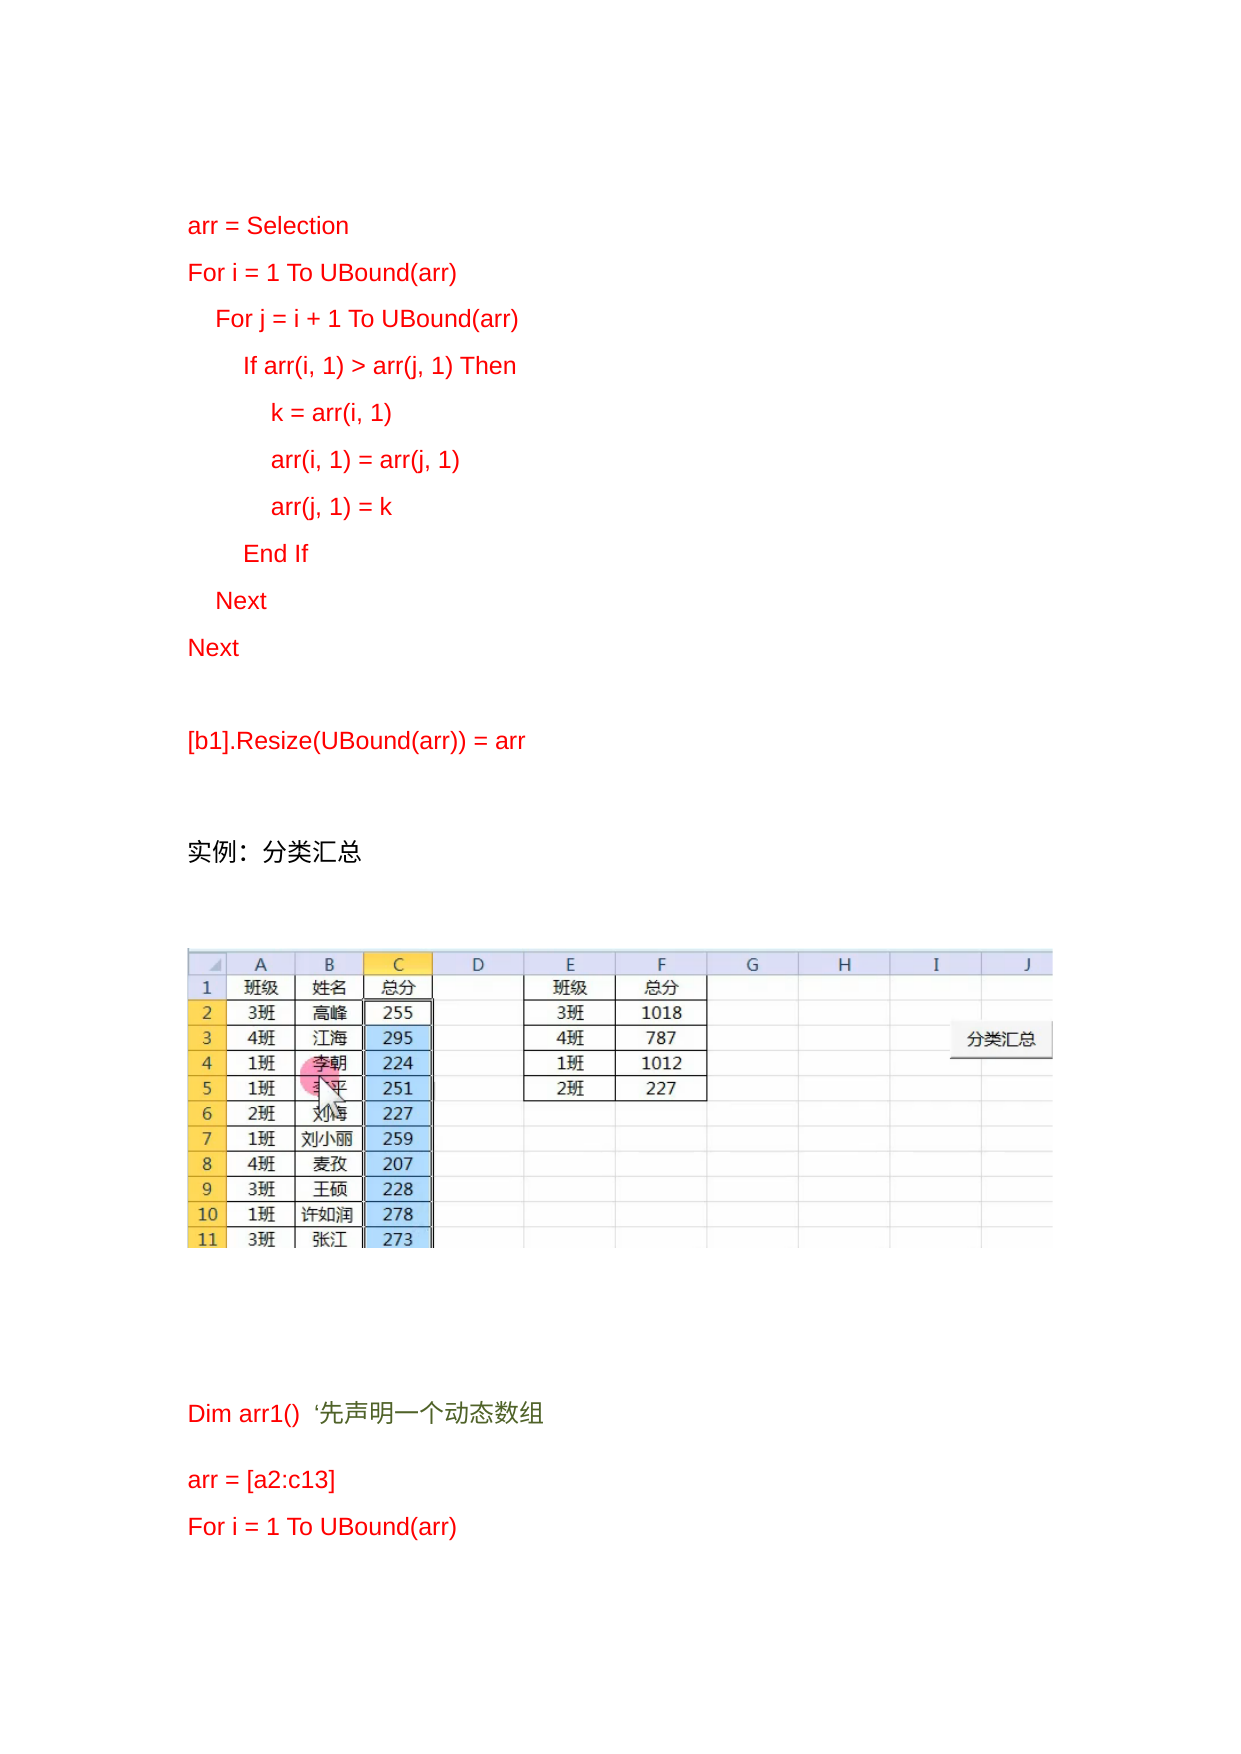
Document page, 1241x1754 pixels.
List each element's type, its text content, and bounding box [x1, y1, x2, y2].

text arr(i, 1) = arr(j, 1) [187, 443, 1053, 476]
text If arr(i, 1) > arr(j, 1) Then [187, 349, 1053, 382]
text Next [187, 584, 1053, 616]
text k = arr(i, 1) [187, 396, 1053, 429]
text For i = 1 To UBound(arr) [187, 256, 1053, 288]
text Dim arr1() ‘先声明一个动态数组 [187, 1379, 1053, 1444]
text arr(j, 1) = k [187, 490, 1053, 523]
text For i = 1 To UBound(arr) [187, 1509, 1053, 1542]
text End If [187, 537, 1053, 569]
text arr = [a2:c13] [187, 1463, 1053, 1495]
picture [187, 948, 1053, 1248]
text Next [187, 631, 1053, 663]
text [b1].Resize(UBound(arr)) = arr [187, 724, 1053, 757]
text arr = Selection [187, 209, 1053, 241]
text For j = i + 1 To UBound(arr) [187, 303, 1053, 335]
text 实例：分类汇总 [187, 818, 1053, 883]
